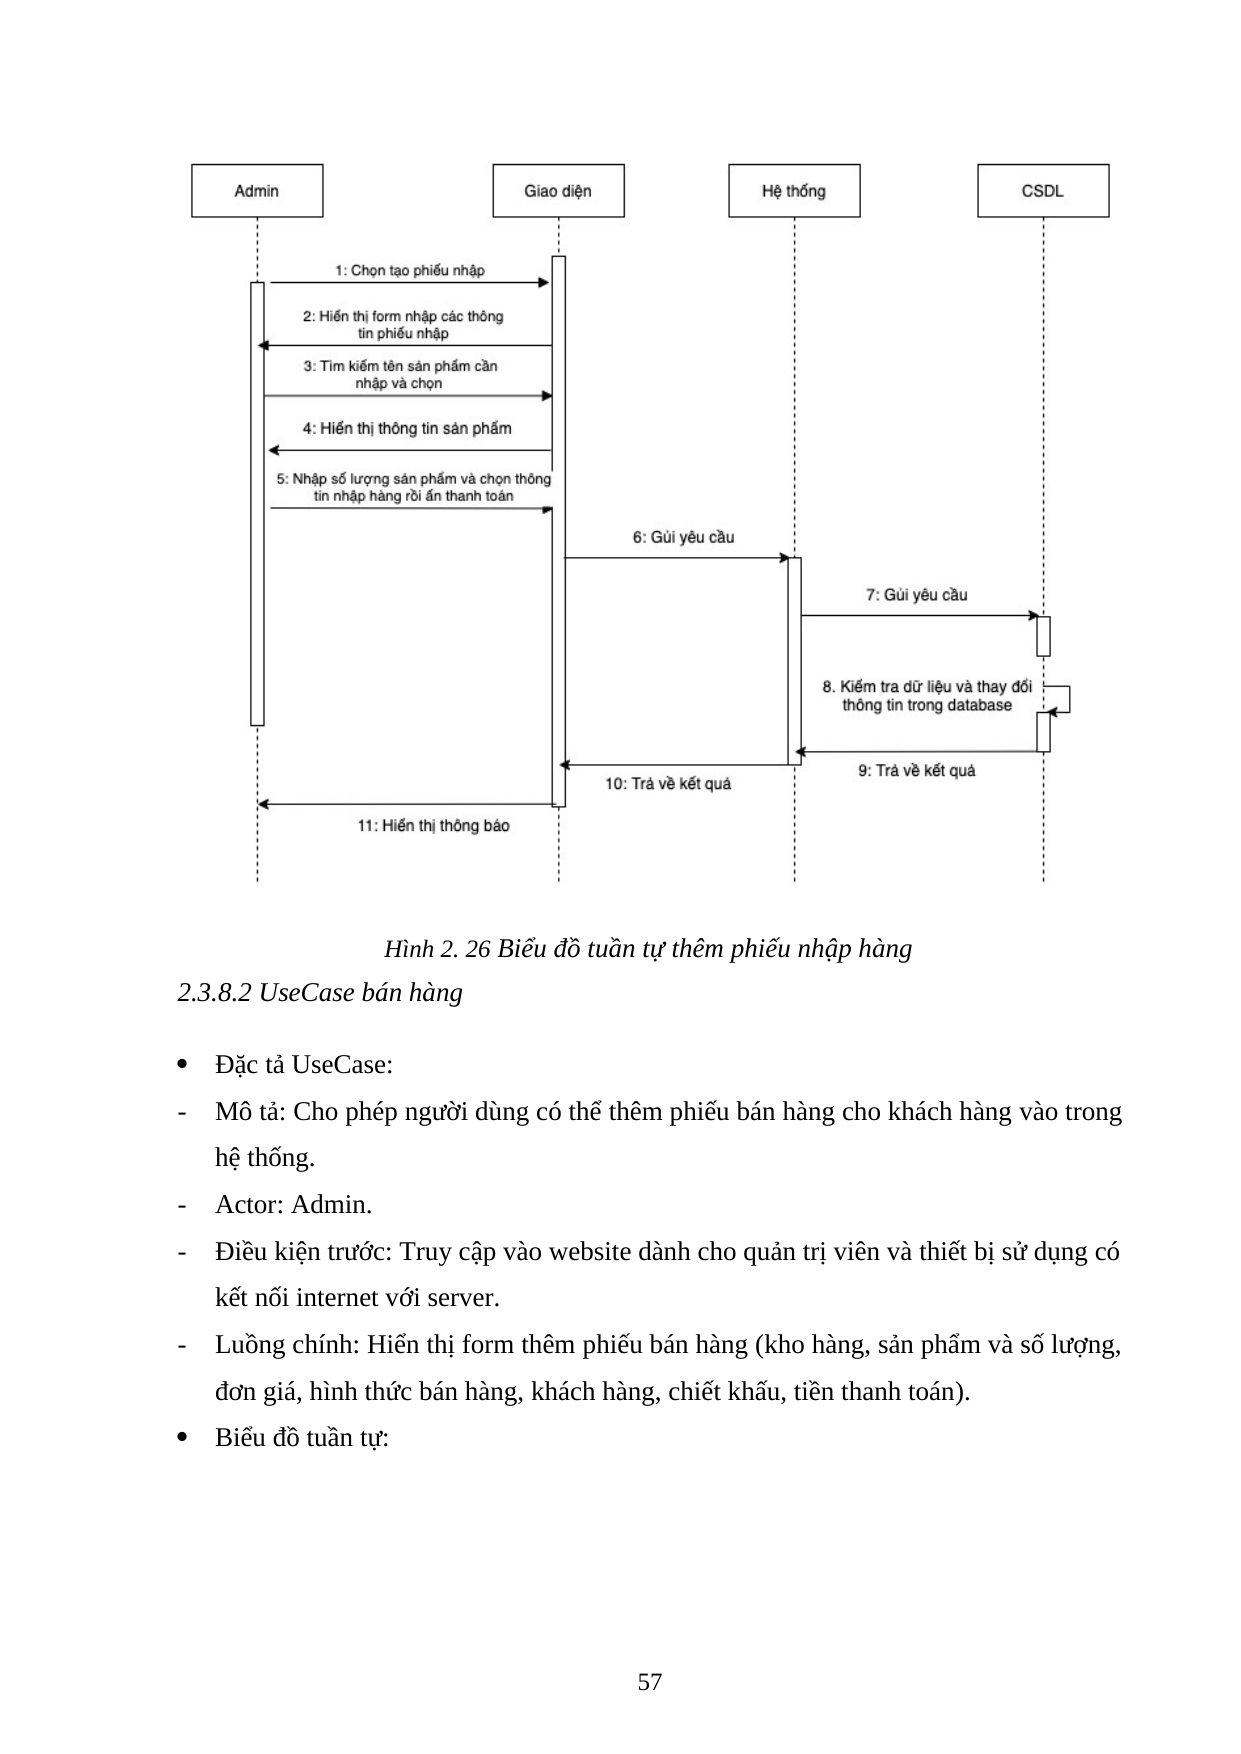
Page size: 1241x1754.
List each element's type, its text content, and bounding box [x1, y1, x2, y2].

list Biểu đồ tuần tự: [177, 1421, 1122, 1452]
picture [177, 147, 1123, 906]
list Actor: Admin. [177, 1188, 1122, 1219]
list Luồng chính: Hiển thị form thêm phiếu bán hàng (kho hàng, sản phẩm và số lượng, đơn giá, hình thức bán hàng, khách hàng, chiết khấu, tiền thanh toán). [177, 1328, 1122, 1406]
list Đặc tả UseCase: [177, 1048, 1122, 1079]
list Mô tả: Cho phép người dùng có thể thêm phiếu bán hàng cho khách hàng vào trong hệ thống. [177, 1094, 1122, 1172]
text Hình 2. 26 Biểu đồ tuần tự thêm phiếu nhập hàng [177, 932, 1122, 963]
list Điều kiện trước: Truy cập vào website dành cho quản trị viên và thiết bị sử dụng có kết nối internet với server. [177, 1234, 1122, 1312]
subtitle 2.3.8.2 UseCase bán hàng [177, 976, 1122, 1007]
